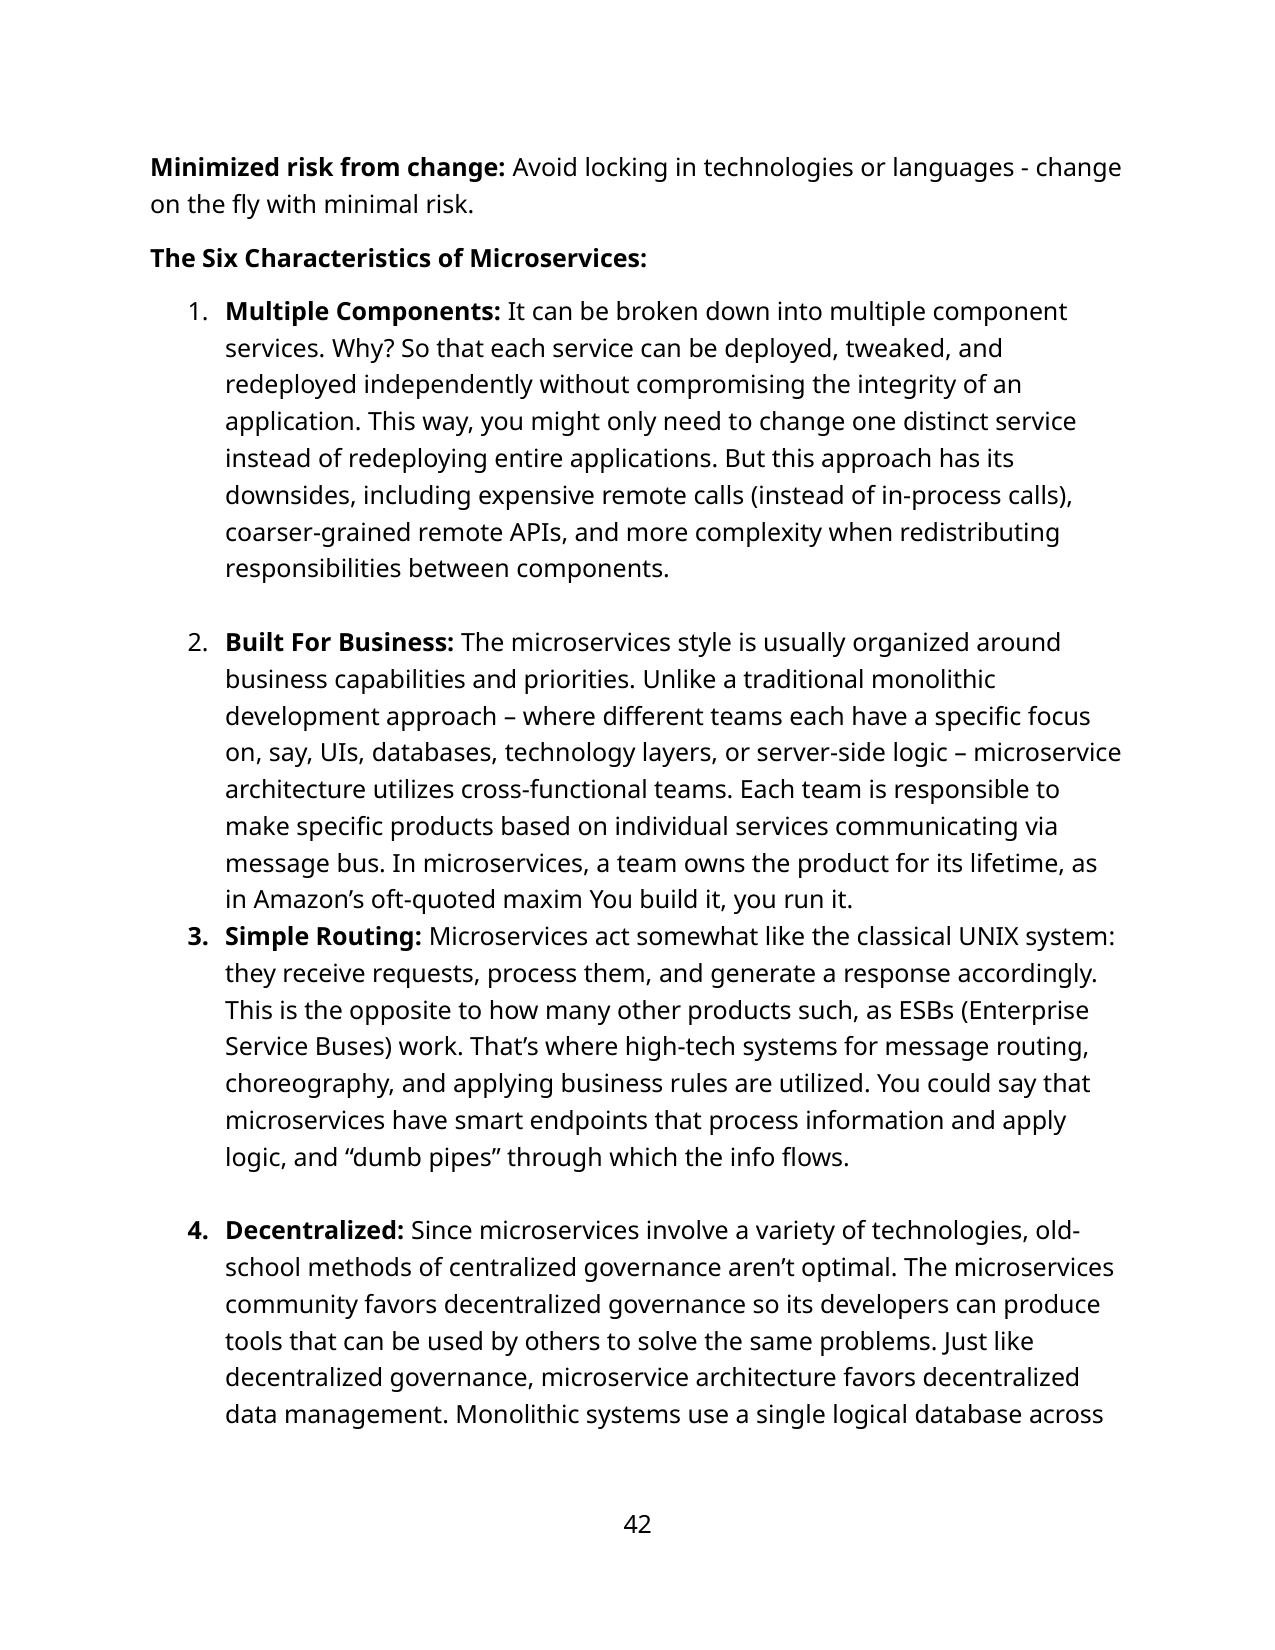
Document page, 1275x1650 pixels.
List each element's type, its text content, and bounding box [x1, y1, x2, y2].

text The Six Characteristics of Microservices: [150, 240, 1125, 274]
list Simple Routing: Microservices act somewhat like the classical UNIX system: they receive requests, process them, and generate a response accordingly. This is the opposite to how many other products such, as ESBs (Enterprise Service Buses) work. That’s where high-tech systems for message routing, choreography, and applying business rules are utilized. You could say that microservices have smart endpoints that process information and apply logic, and “dumb pipes” through which the info flows. [187, 919, 1125, 1173]
list Built For Business: The microservices style is usually organized around business capabilities and priorities. Unlike a traditional monolithic development approach – where different teams each have a specific focus on, say, UIs, databases, technology layers, or server-side logic – microservice architecture utilizes cross-functional teams. Each team is responsible to make specific products based on individual services communicating via message bus. In microservices, a team owns the product for its lifetime, as in Amazon’s oft-quoted maxim You build it, you run it. [187, 624, 1125, 916]
text Minimized risk from change: Avoid locking in technologies or languages - change on the fly with minimal risk. [150, 150, 1125, 221]
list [187, 1213, 1125, 1431]
list Multiple Components: It can be broken down into multiple component services. Why? So that each service can be deployed, tweaked, and redeployed independently without compromising the integrity of an application. This way, you might only need to change one distinct service instead of redeploying entire applications. But this approach has its downsides, including expensive remote calls (instead of in-process calls), coarser-grained remote APIs, and more complexity when redistributing responsibilities between components. [187, 294, 1125, 585]
